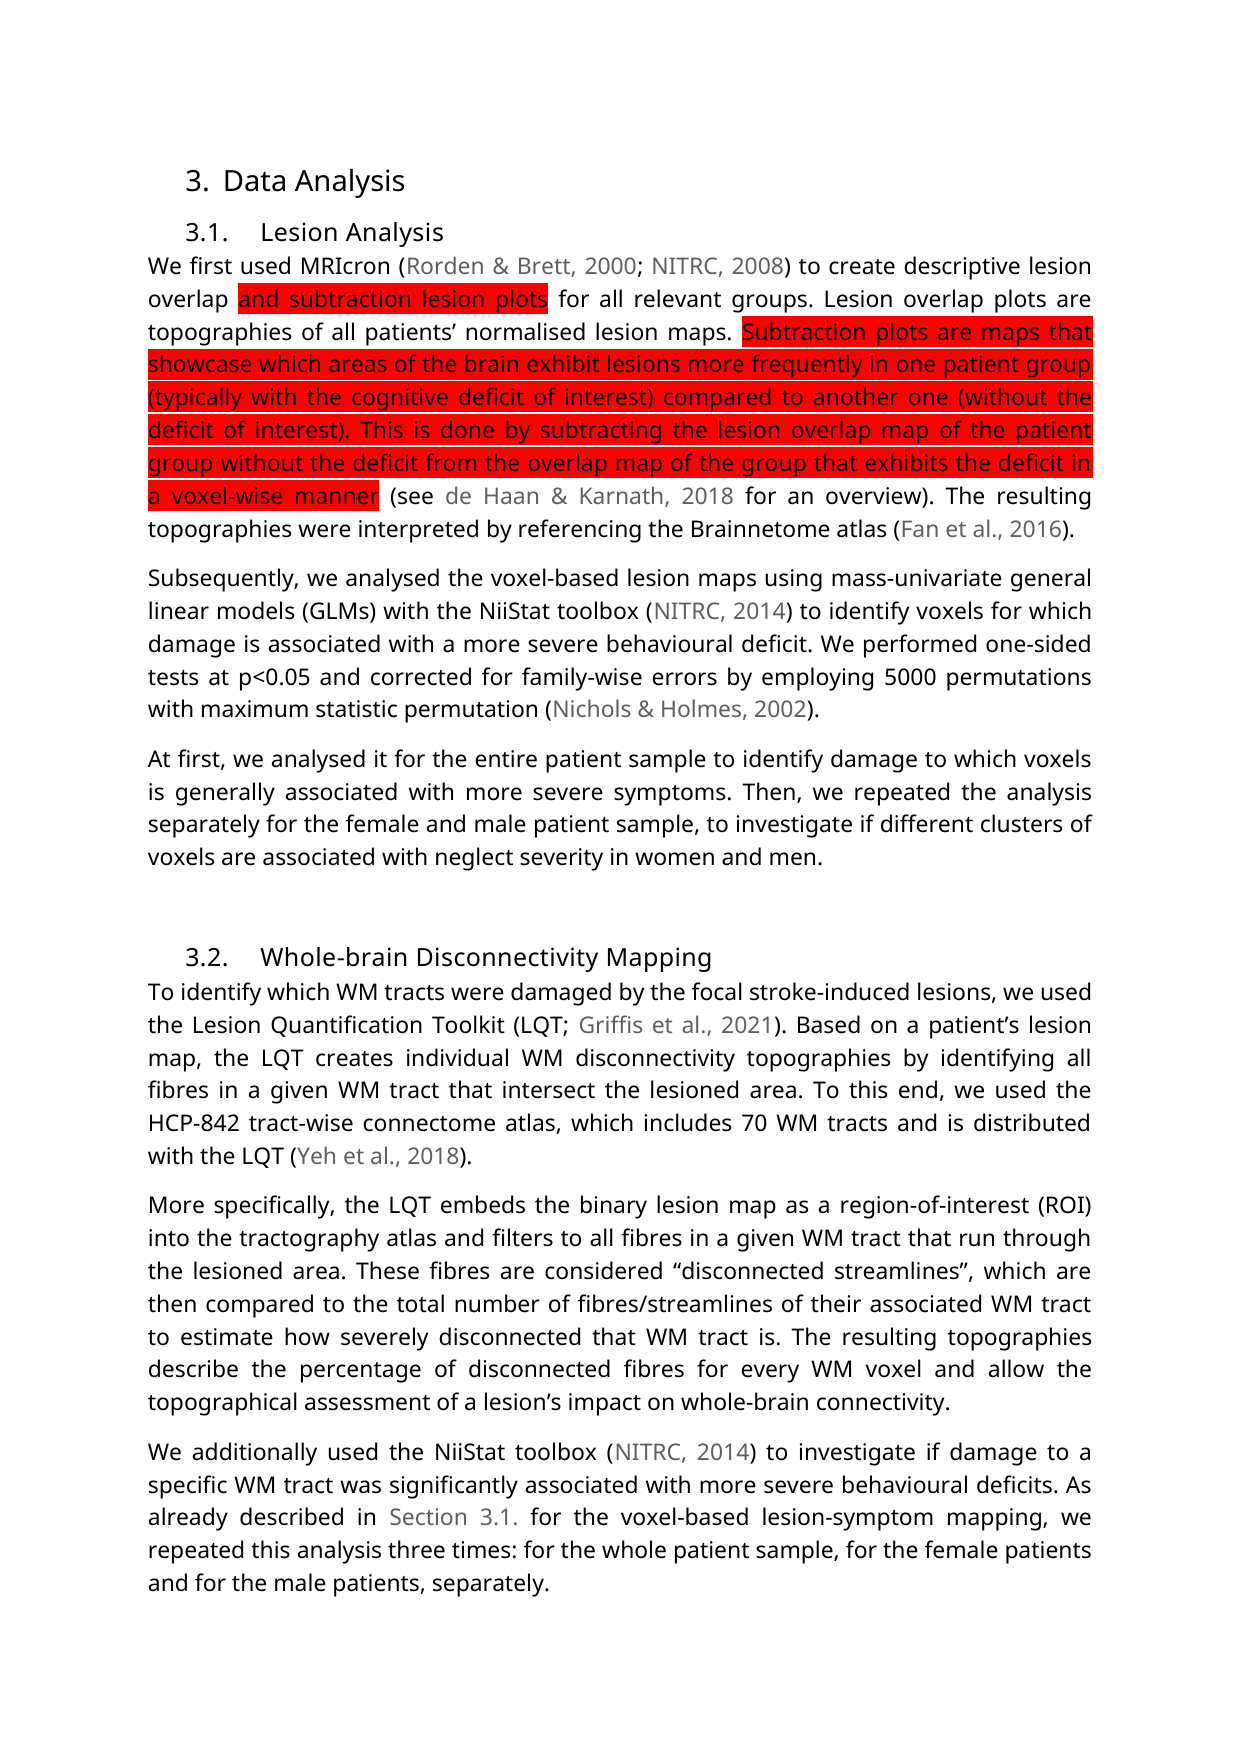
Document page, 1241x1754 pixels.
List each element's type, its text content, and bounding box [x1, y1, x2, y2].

subtitle Data Analysis [185, 160, 1093, 200]
subtitle Whole-brain Disconnectivity Mapping [185, 940, 1093, 974]
text We additionally used the NiiStat toolbox (NITRC, 2014) to investigate if damage to a specific WM tract was significantly associated with more severe behavioural deficits. As already described in Section 3.1. for the voxel-based lesion-symptom mapping, we repeated this analysis three times: for the whole patient sample, for the female patients and for the male patients, separately. [148, 1436, 1093, 1598]
text To identify which WM tracts were damaged by the focal stroke-induced lesions, we used the Lesion Quantification Toolkit (LQT; Griffis et al., 2021). Based on a patient’s lesion map, the LQT creates individual WM disconnectivity topographies by identifying all fibres in a given WM tract that intersect the lesioned area. To this end, we used the HCP-842 tract-wise connectome atlas, which includes 70 WM tracts and is distributed with the LQT (Yeh et al., 2018). [148, 976, 1093, 1171]
text We first used MRIcron (Rorden & Brett, 2000; NITRC, 2008) to create descriptive lesion overlap and subtraction lesion plots for all relevant groups. Lesion overlap plots are topographies of all patients’ normalised lesion maps. Subtraction plots are maps that showcase which areas of the brain exhibit lesions more frequently in one patient group (typically with the cognitive deficit of interest) compared to another one (without the deficit of interest). This is done by subtracting the lesion overlap map of the patient group without the deficit from the overlap map of the group that exhibits the deficit in a voxel-wise manner (see de Haan & Karnath, 2018 for an overview). The resulting topographies were interpreted by referencing the Brainnetome atlas (Fan et al., 2016). [148, 478, 1093, 544]
text Subsequently, we analysed the voxel-based lesion maps using mass-univariate general linear models (GLMs) with the NiiStat toolbox (NITRC, 2014) to identify voxels for which damage is associated with a more severe behavioural deficit. We performed one-sided tests at p<0.05 and corrected for family-wise errors by employing 5000 permutations with maximum statistic permutation (Nichols & Holmes, 2002). [148, 562, 1093, 724]
text More specifically, the LQT embeds the binary lesion map as a region-of-interest (ROI) into the tractography atlas and filters to all fibres in a given WM tract that run through the lesioned area. These fibres are considered “disconnected streamlines”, which are then compared to the total number of fibres/streamlines of their associated WM tract to estimate how severely disconnected that WM tract is. The resulting topographies describe the percentage of disconnected fibres for every WM voxel and allow the topographical assessment of a lesion’s impact on whole-brain connectivity. [148, 1189, 1093, 1417]
text At first, we analysed it for the entire patient sample to identify damage to which voxels is generally associated with more severe symptoms. Then, we repeated the analysis separately for the female and male patient sample, to investigate if different clusters of voxels are associated with neglect severity in women and men. [148, 743, 1093, 872]
subtitle Lesion Analysis [185, 214, 1093, 248]
text We first used MRIcron (Rorden & Brett, 2000; NITRC, 2008) to create descriptive lesion overlap and subtraction lesion plots for all relevant groups. Lesion overlap plots are topographies of all patients’ normalised lesion maps. Subtraction plots are maps that showcase which areas of the brain exhibit lesions more frequently in one patient group (typically with the cognitive deficit of interest) compared to another one (without the deficit of interest). This is done by subtracting the lesion overlap map of the patient group without the deficit from the overlap map of the group that exhibits the deficit in a voxel-wise manner (see de Haan & Karnath, 2018 for an overview). The resulting topographies were interpreted by referencing the Brainnetome atlas (Fan et al., 2016). [148, 250, 1093, 349]
